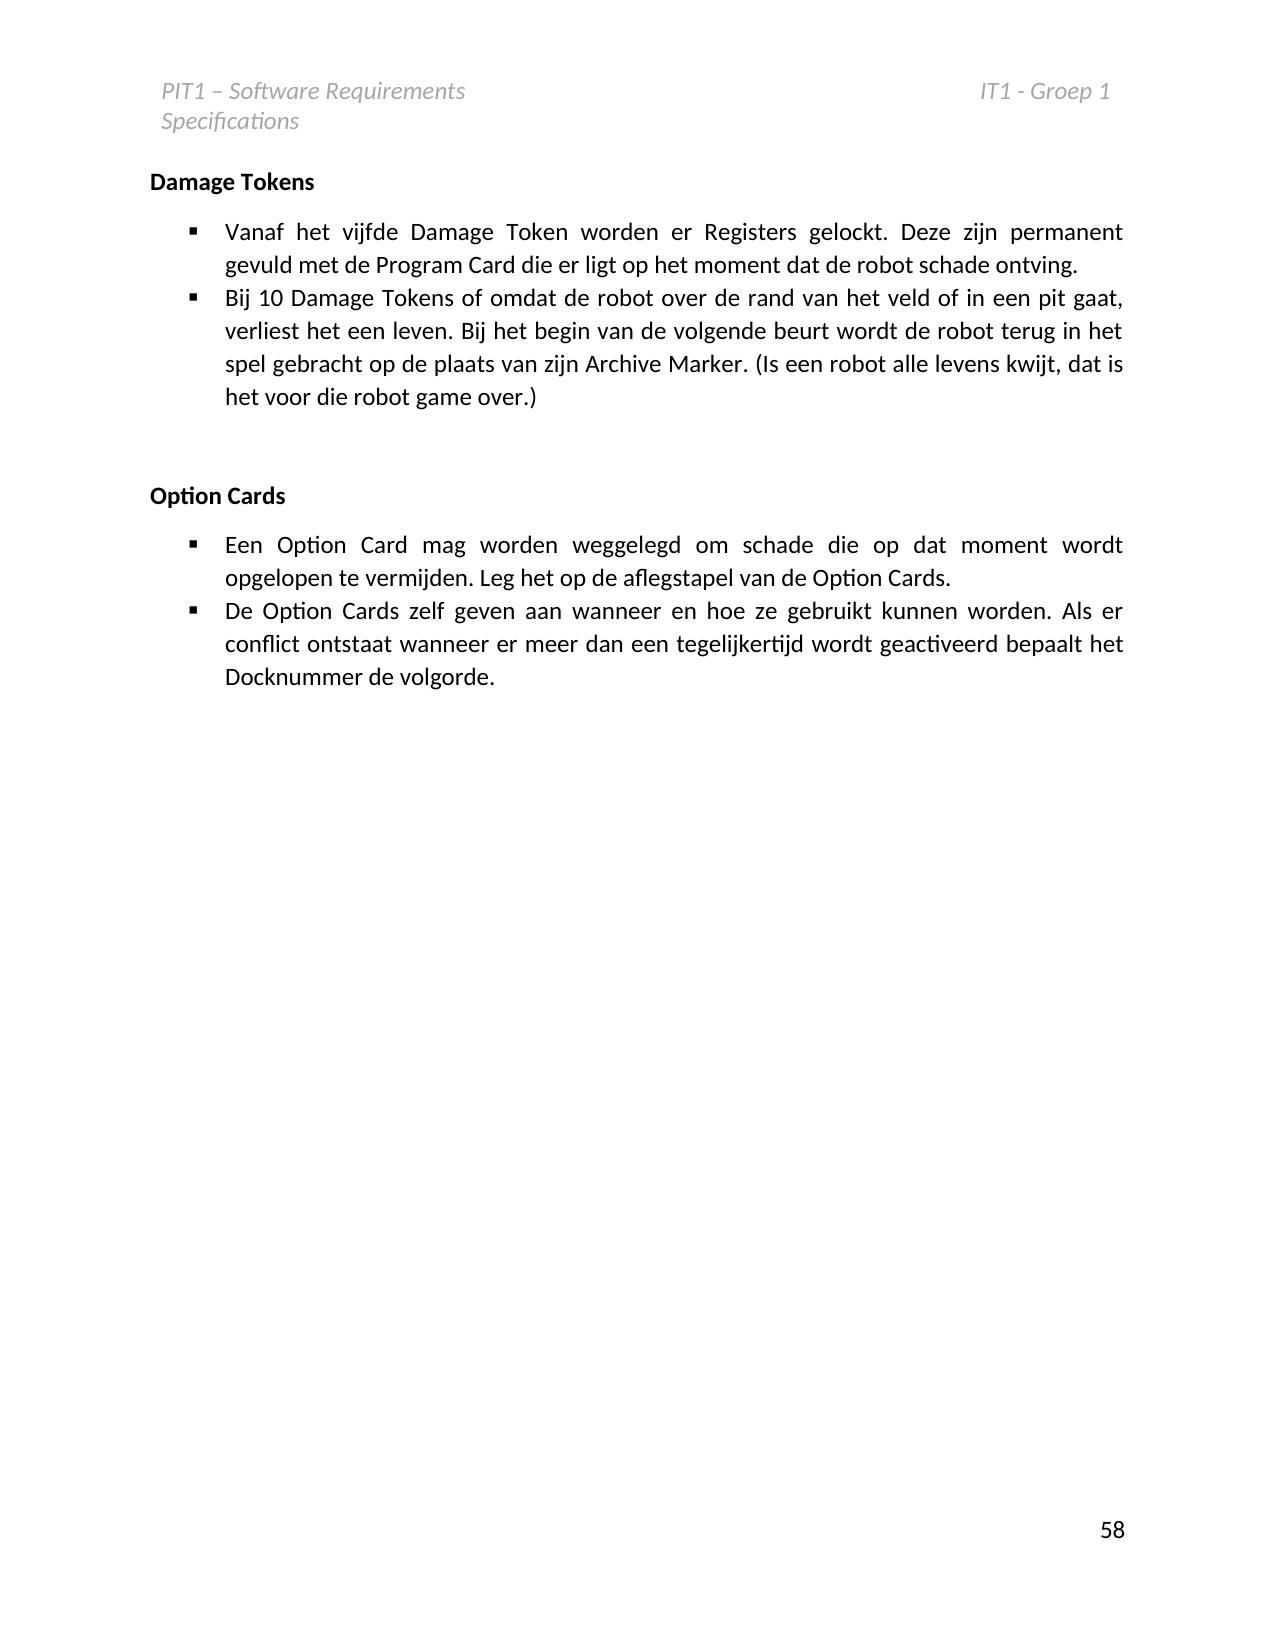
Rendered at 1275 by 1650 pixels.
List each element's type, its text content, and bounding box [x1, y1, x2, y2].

list Bij 10 Damage Tokens of omdat de robot over de rand van het veld of in een pit gaat, verliest het een leven. Bij het begin van de volgende beurt wordt de robot terug in het spel gebracht op de plaats van zijn Archive Marker. (Is een robot alle levens kwijt, dat is het voor die robot game over.) [187, 282, 1125, 411]
list Vanaf het vijfde Damage Token worden er Registers gelockt. Deze zijn permanent gevuld met de Program Card die er ligt op het moment dat de robot schade ontving. [187, 216, 1125, 279]
list Een Option Card mag worden weggelegd om schade die op dat moment wordt opgelopen te vermijden. Leg het op de aflegstapel van de Option Cards. [187, 529, 1125, 593]
text Option Cards [150, 480, 1125, 510]
text Damage Tokens [150, 167, 1125, 197]
list De Option Cards zelf geven aan wanneer en hoe ze gebruikt kunnen worden. Als er conflict ontstaat wanneer er meer dan een tegelijkertijd wordt geactiveerd bepaalt het Docknummer de volgorde. [187, 595, 1125, 692]
